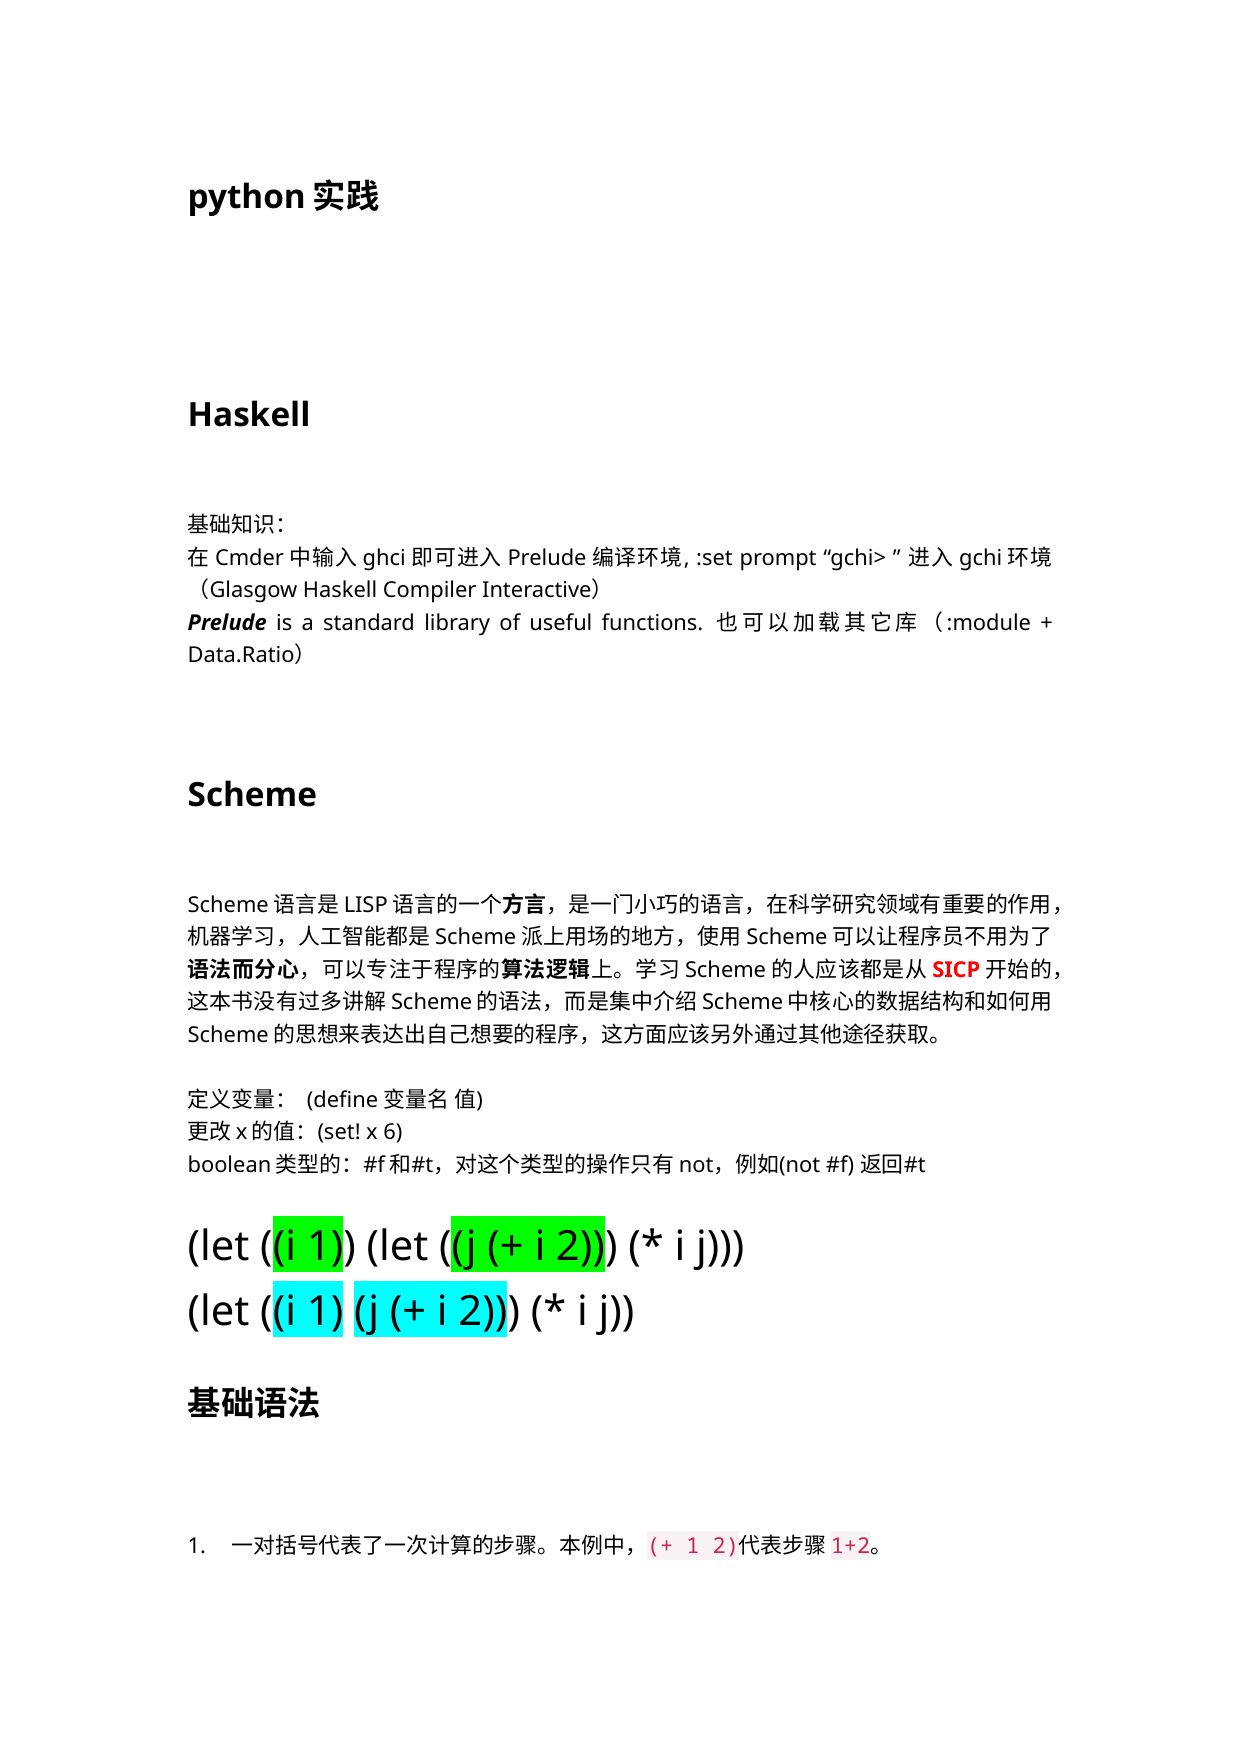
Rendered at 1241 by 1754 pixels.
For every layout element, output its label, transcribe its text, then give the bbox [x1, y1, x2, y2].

text Scheme语言是LISP语言的一个方言，是一门小巧的语言，在科学研究领域有重要的作用，机器学习，人工智能都是Scheme派上用场的地方，使用Scheme可以让程序员不用为了语法而分心，可以专注于程序的算法逻辑上。学习Scheme的人应该都是从SICP开始的，这本书没有过多讲解Scheme的语法，而是集中介绍Scheme中核心的数据结构和如何用Scheme的思想来表达出自己想要的程序，这方面应该另外通过其他途径获取。 [187, 886, 1053, 1049]
text (let ((i 1)) (let ((j (+ i 2))) (* i j))) [187, 1211, 1053, 1276]
text Prelude is a standard library of useful functions. 也可以加载其它库（:module + Data.Ratio） [187, 604, 1053, 669]
subtitle Haskell [187, 381, 1053, 446]
subtitle 基础语法 [187, 1368, 1053, 1433]
text (let ((i 1) (j (+ i 2))) (* i j)) [187, 1276, 1053, 1341]
subtitle Scheme [187, 761, 1053, 826]
text boolean类型的：#f和#t，对这个类型的操作只有 not，例如(not #f) 返回#t [187, 1146, 1053, 1179]
subtitle python实践 [187, 162, 1053, 227]
list 一对括号代表了一次计算的步骤。本例中，(+ 1 2)代表步骤1+2。 [187, 1528, 1053, 1561]
text 基础知识： [187, 507, 1053, 539]
text 更改x的值：(set! x 6) [187, 1114, 1053, 1146]
text 定义变量： (define 变量名 值) [187, 1081, 1053, 1114]
text 在Cmder中输入ghci即可进入Prelude编译环境, :set prompt “gchi> ” 进入gchi环境 （Glasgow Haskell Compiler Interactive） [187, 539, 1053, 604]
